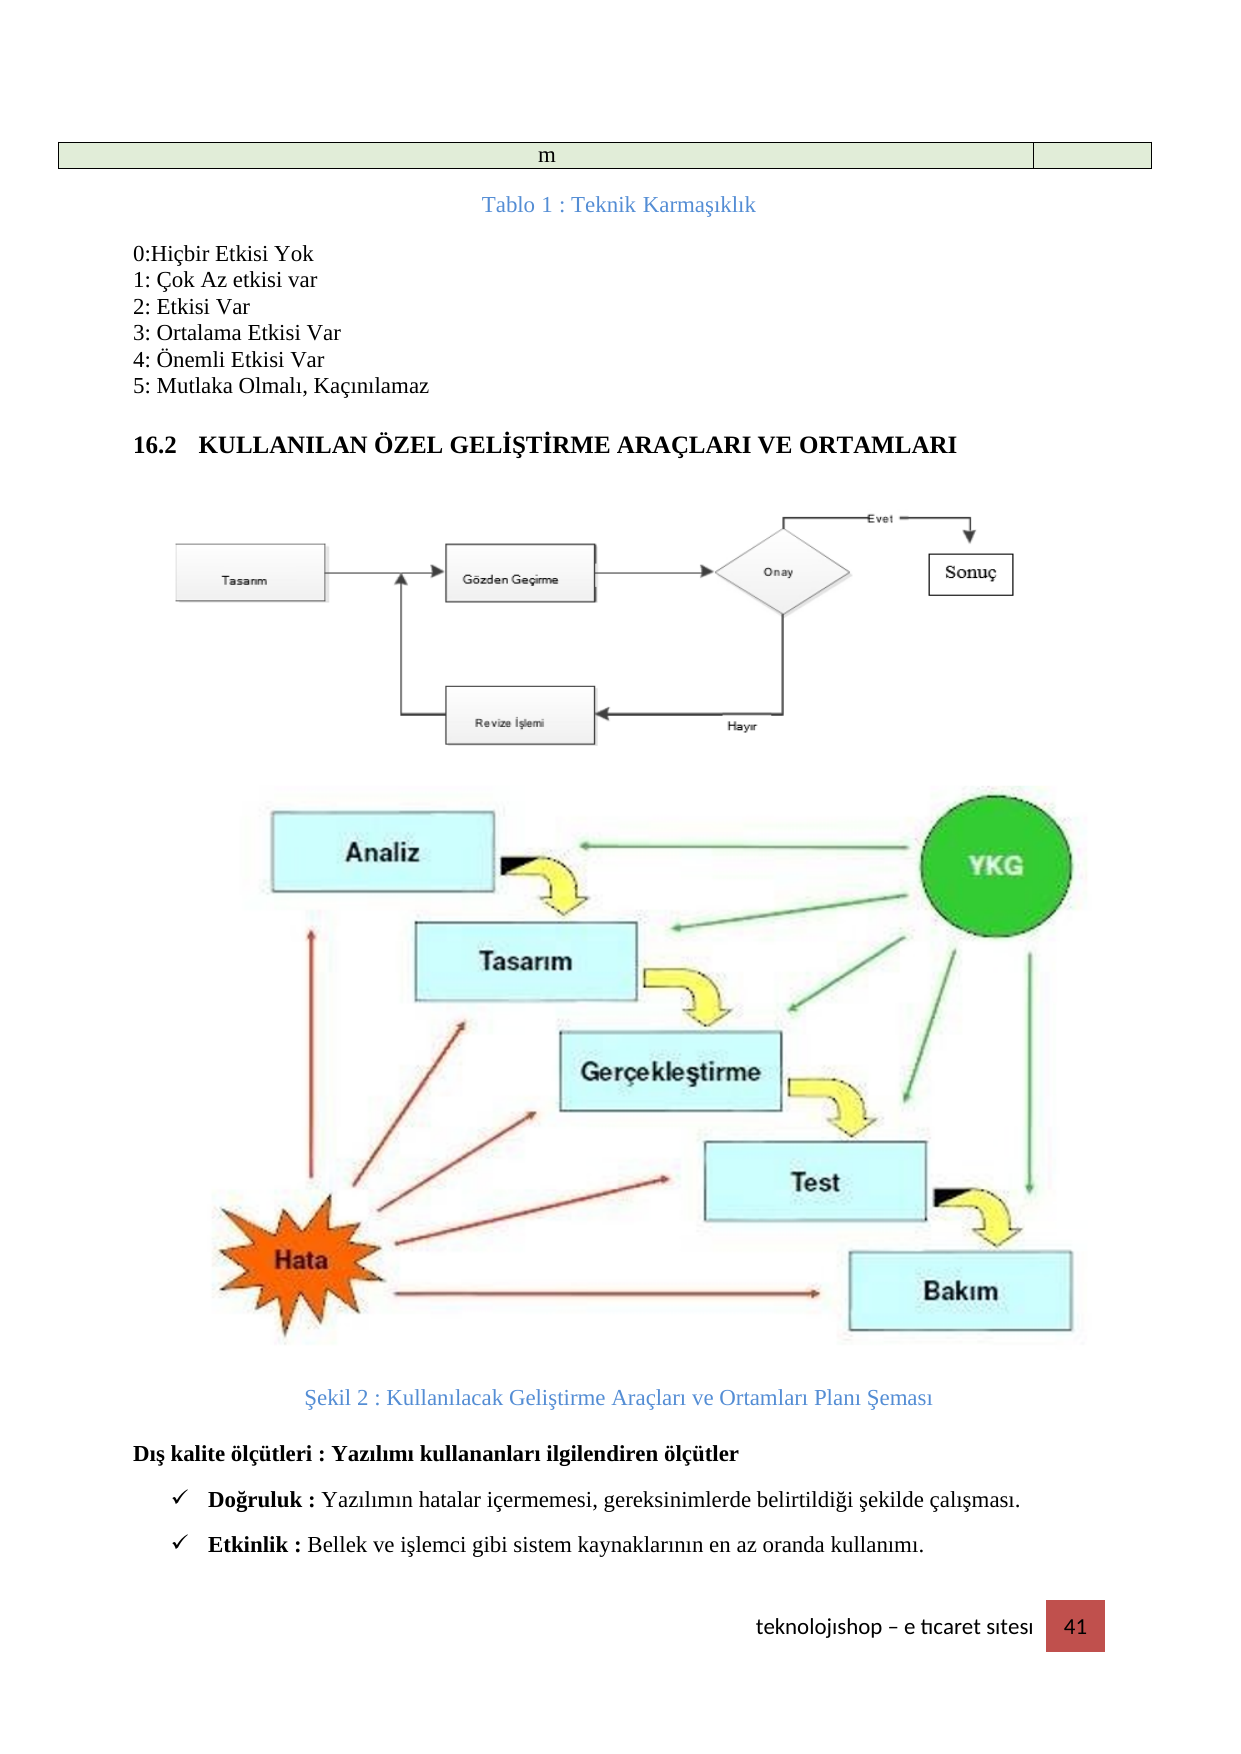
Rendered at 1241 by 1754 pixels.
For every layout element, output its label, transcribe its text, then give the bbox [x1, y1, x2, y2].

text Tablo 1 : Teknik Karmaşıklık [133, 193, 1105, 218]
text 1: Çok Az etkisi var [133, 267, 1105, 293]
text Şekil 2 : Kullanılacak Geliştirme Araçları ve Ortamları Planı Şeması [133, 1384, 1105, 1410]
text 2: Etkisi Var [133, 293, 1105, 319]
picture [132, 487, 1131, 1358]
text 3: Ortalama Etkisi Var [133, 319, 1105, 346]
subtitle KULLANILAN ÖZEL GELİŞTİRME ARAÇLARI VE ORTAMLARI [133, 431, 1105, 459]
text 5: Mutlaka Olmalı, Kaçınılamaz [133, 372, 1105, 398]
table_cell 49 [1034, 143, 1151, 168]
list Doğruluk : Yazılımın hatalar içermemesi, gereksinimlerde belirtildiği şekilde çalışması. [170, 1486, 1105, 1512]
text 0:Hiçbir Etkisi Yok [133, 242, 1105, 267]
list Etkinlik : Bellek ve işlemci gibi sistem kaynaklarının en az oranda kullanımı. [170, 1531, 1105, 1557]
table_cell Toplam [59, 143, 1033, 168]
subtitle Dış kalite ölçütleri : Yazılımı kullananları ilgilendiren ölçütler [133, 1441, 1105, 1467]
text 4: Önemli Etkisi Var [133, 346, 1105, 372]
